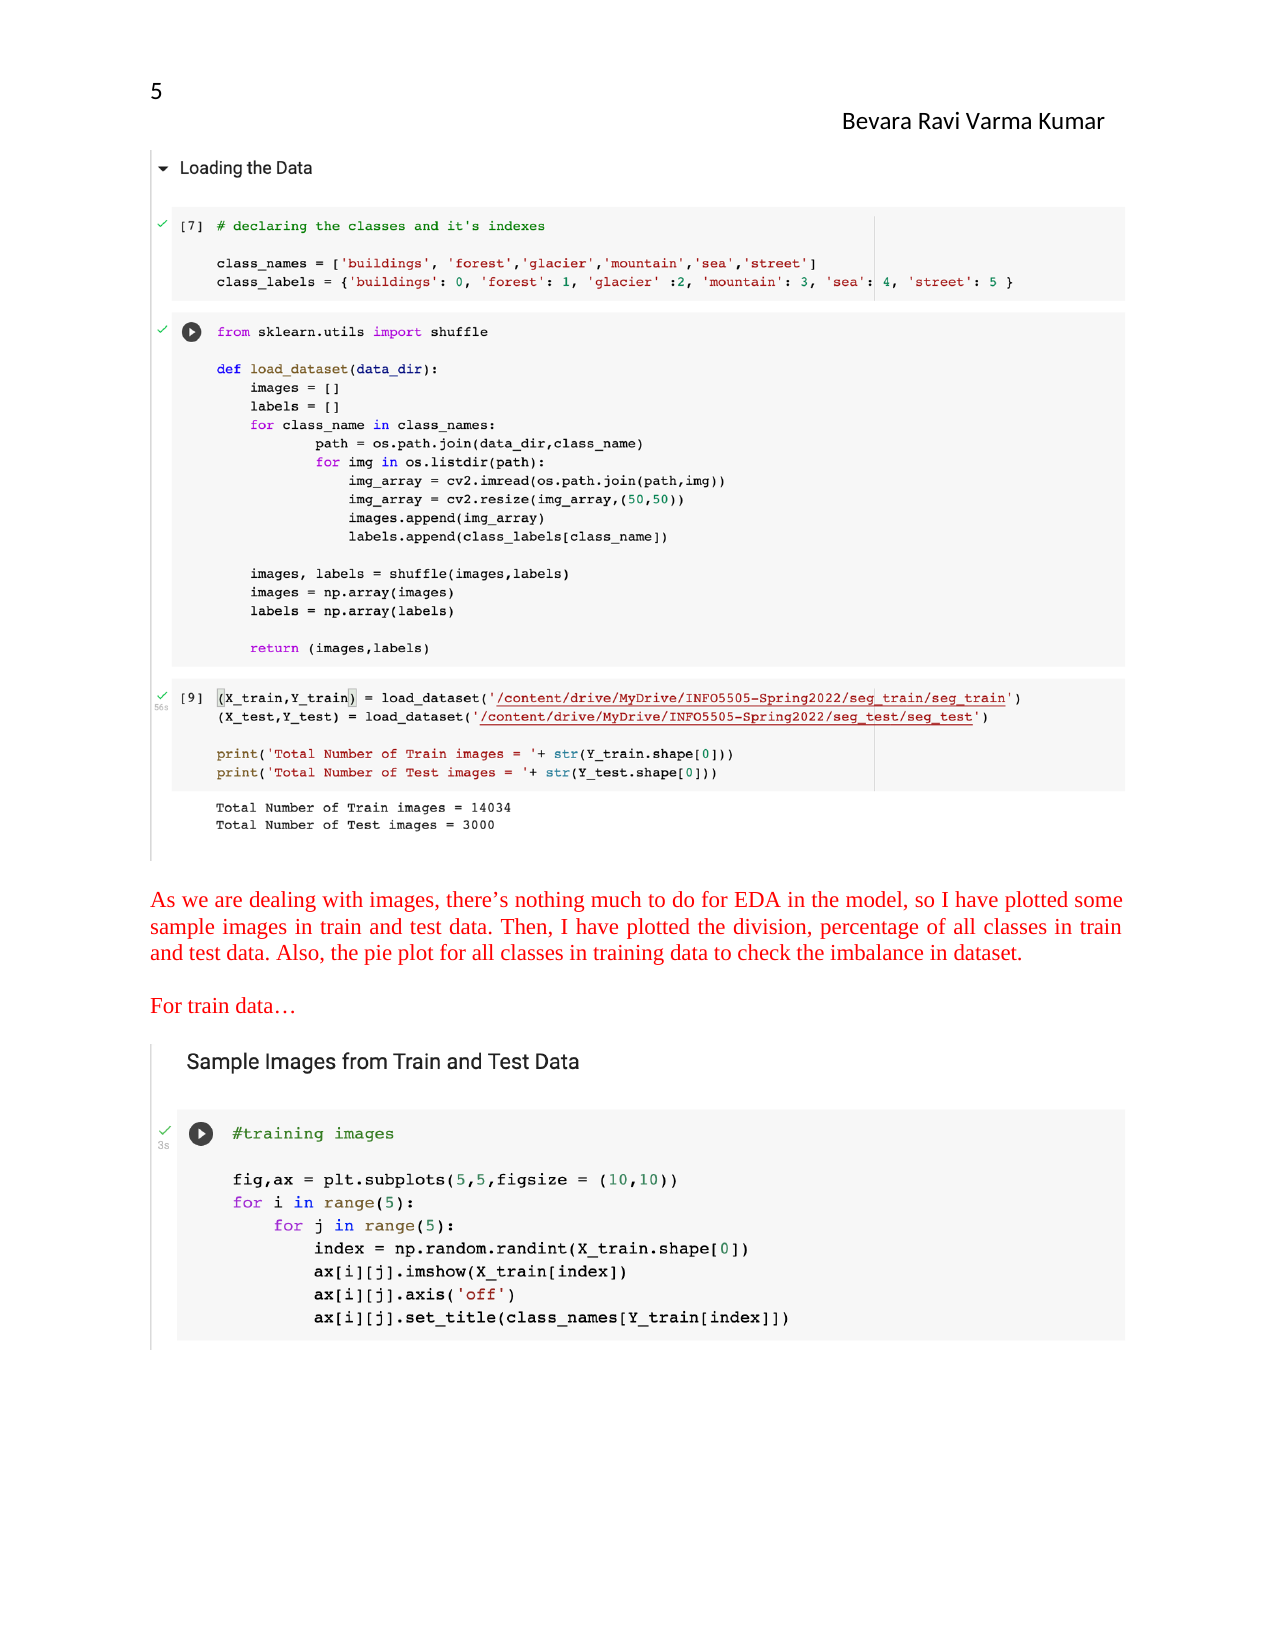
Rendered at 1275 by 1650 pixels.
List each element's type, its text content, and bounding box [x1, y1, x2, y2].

picture [150, 1044, 1125, 1350]
text For train data… [150, 992, 1125, 1018]
text As we are dealing with images, there’s nothing much to do for EDA in the model, so I have plotted some sample images in train and test data. Then, I have plotted the division, percentage of all classes in train and test data. Also, the pie plot for all classes in training data to check the imbalance in dataset. [150, 887, 1125, 966]
picture [150, 150, 1125, 861]
